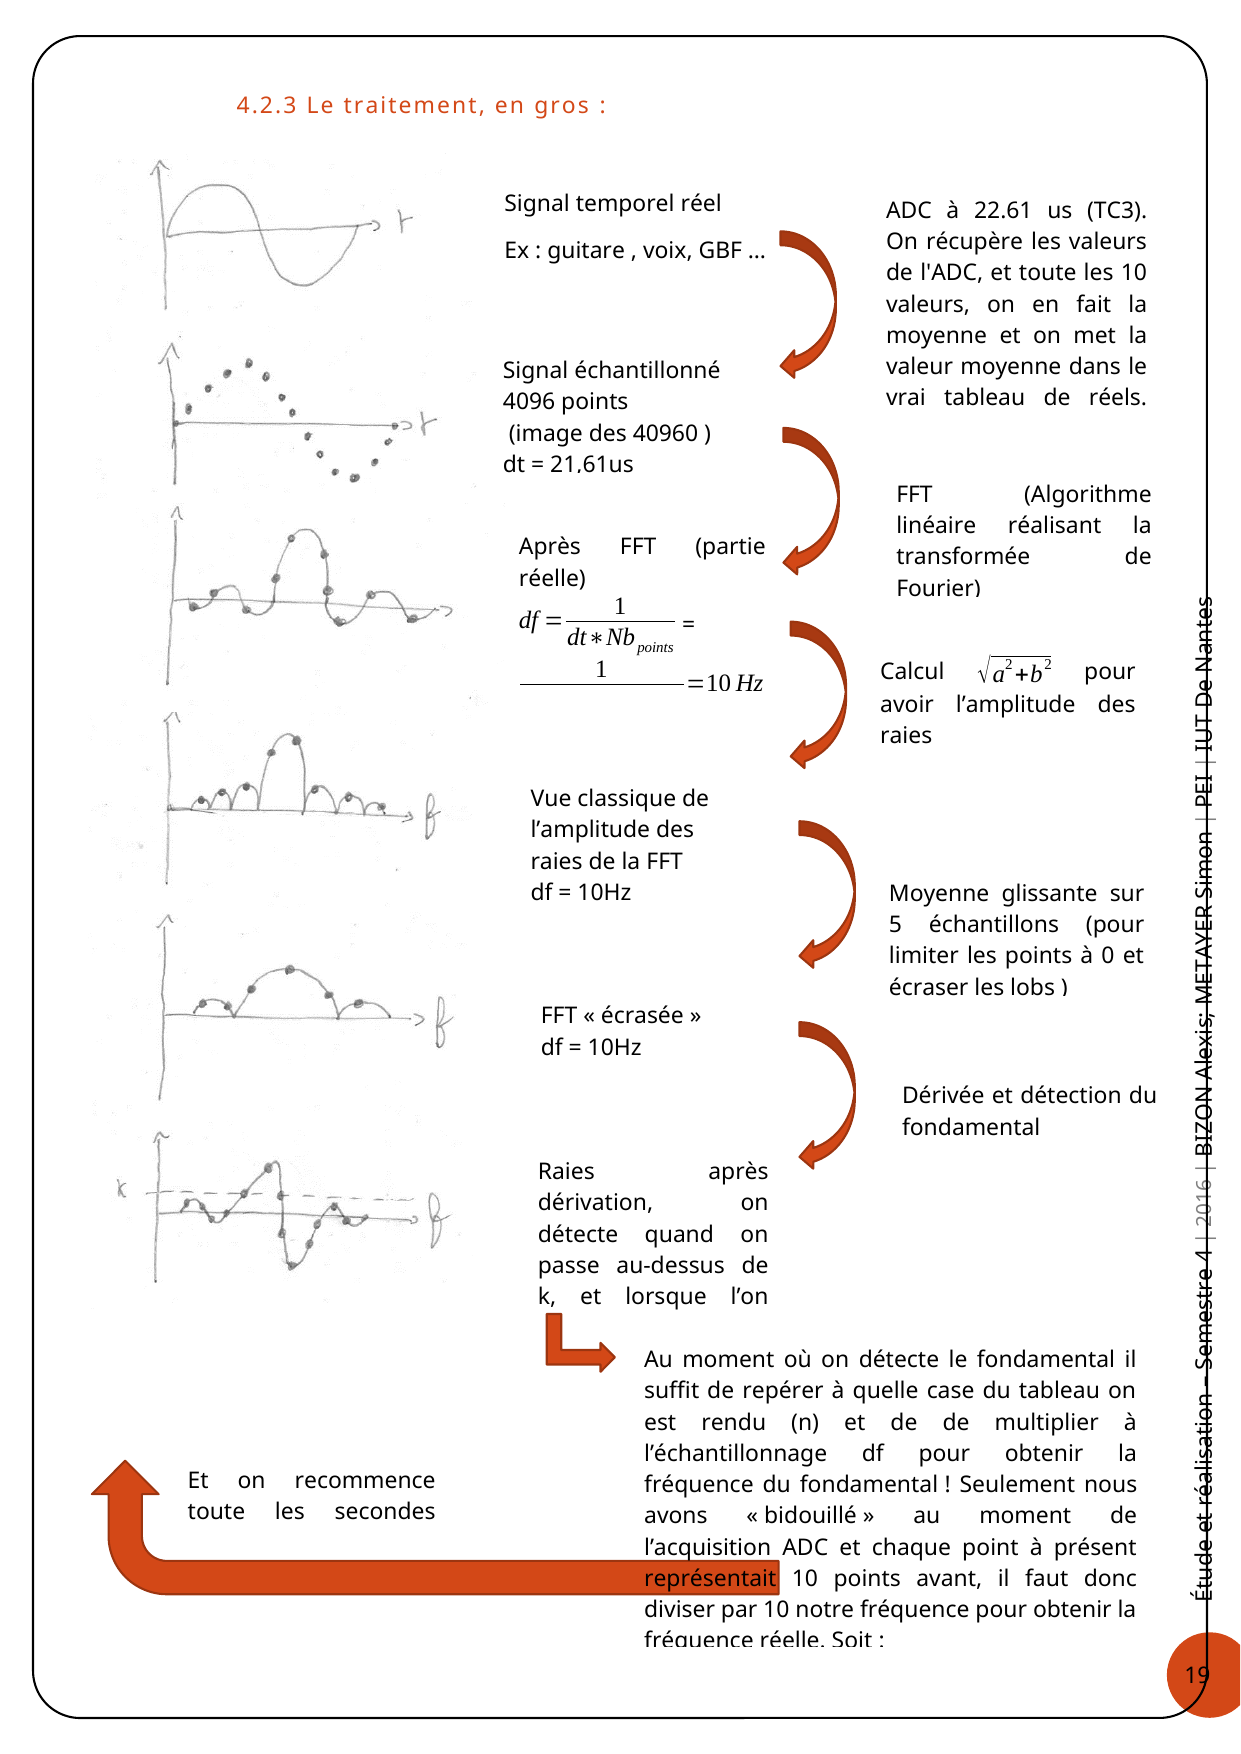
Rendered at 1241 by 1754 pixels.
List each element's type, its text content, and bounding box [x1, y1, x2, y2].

picture [88, 152, 505, 1311]
subtitle 4.2.3 Le traitement, en gros : [236, 89, 1166, 120]
